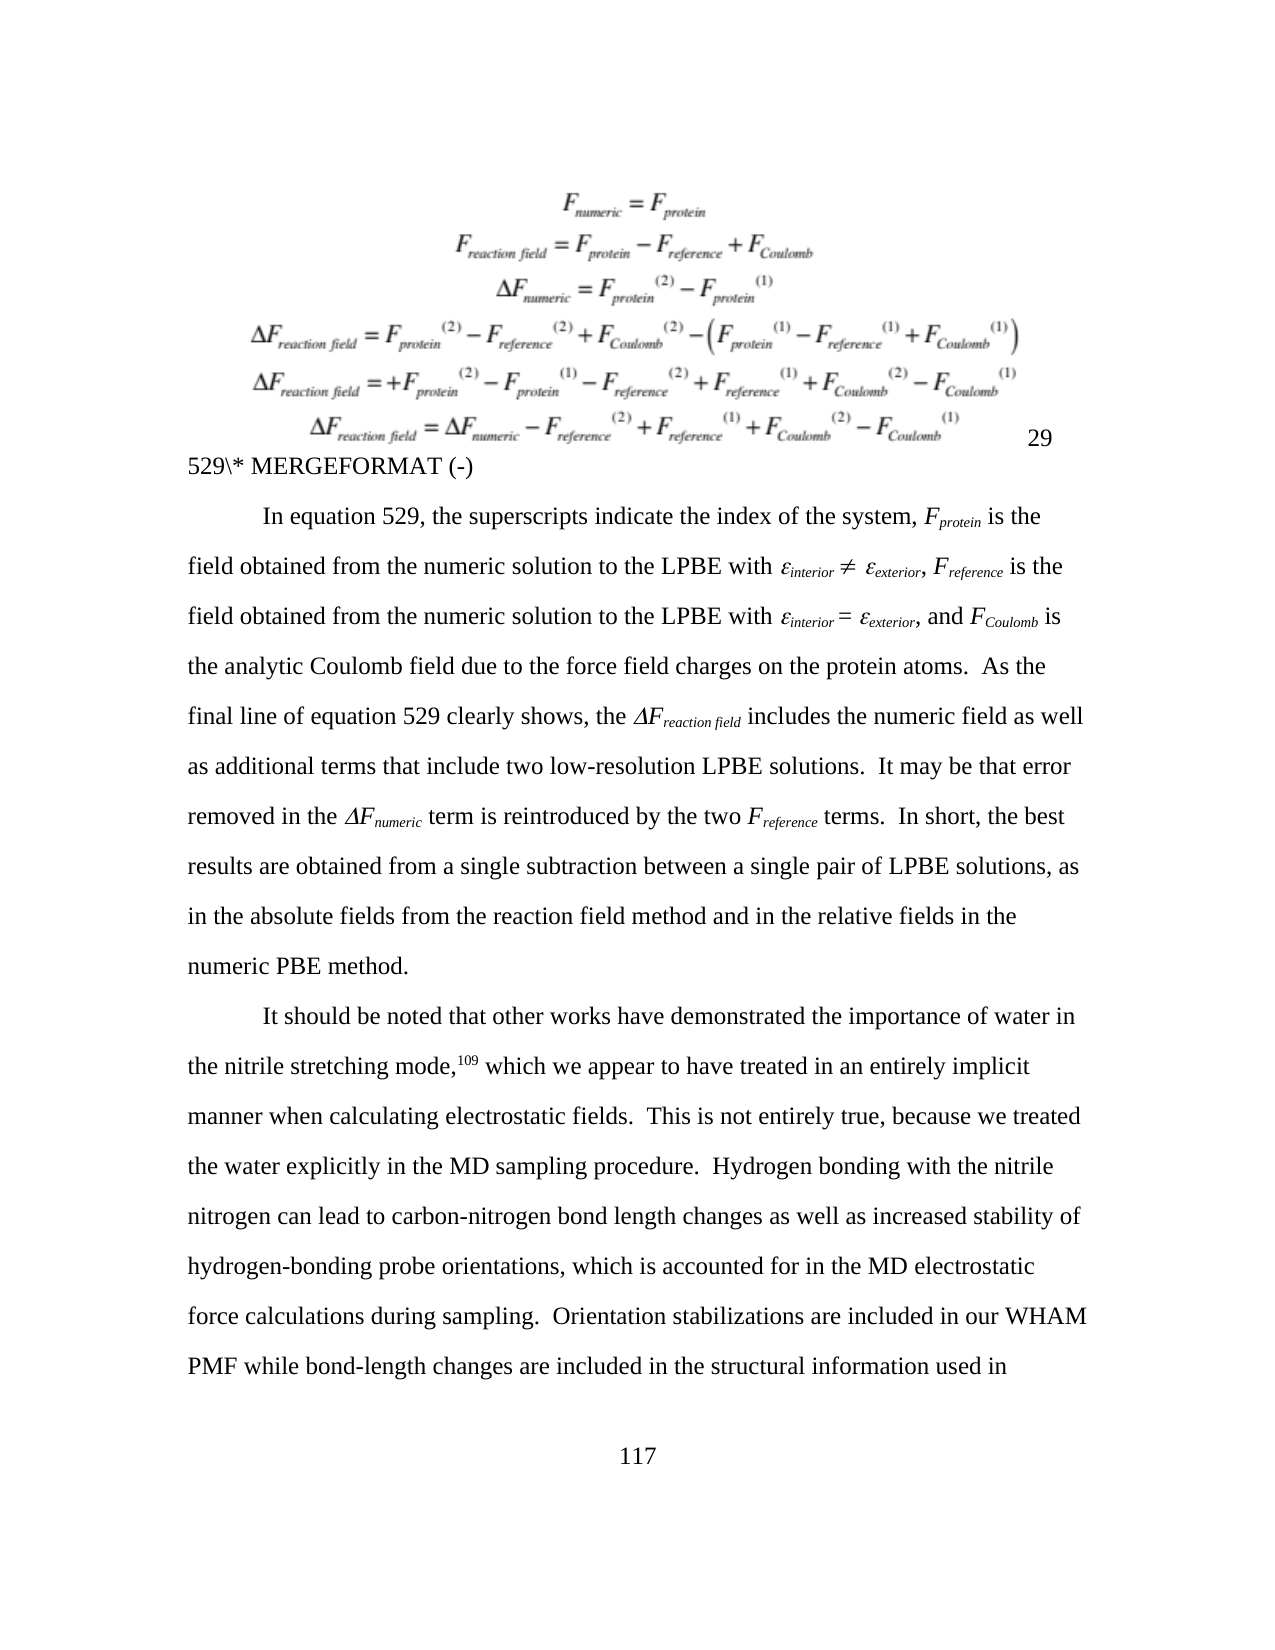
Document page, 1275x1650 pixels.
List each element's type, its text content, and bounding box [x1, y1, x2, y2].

text In equation , the superscripts indicate the index of the system, Fprotein is the field obtained from the numeric solution to the LPBE with interior exterior, Freference is the field obtained from the numeric solution to the LPBE with interior = exterior, and FCoulomb is the analytic Coulomb field due to the force field charges on the protein atoms. As the final line of equation clearly shows, the Freaction field includes the numeric field as well as additional terms that include two low-resolution LPBE solutions. It may be that error removed in the Fnumeric term is reintroduced by the two Freference terms. In short, the best results are obtained from a single subtraction between a single pair of LPBE solutions, as in the absolute fields from the reaction field method and in the relative fields in the numeric PBE method. [187, 480, 1087, 980]
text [187, 980, 1087, 1380]
